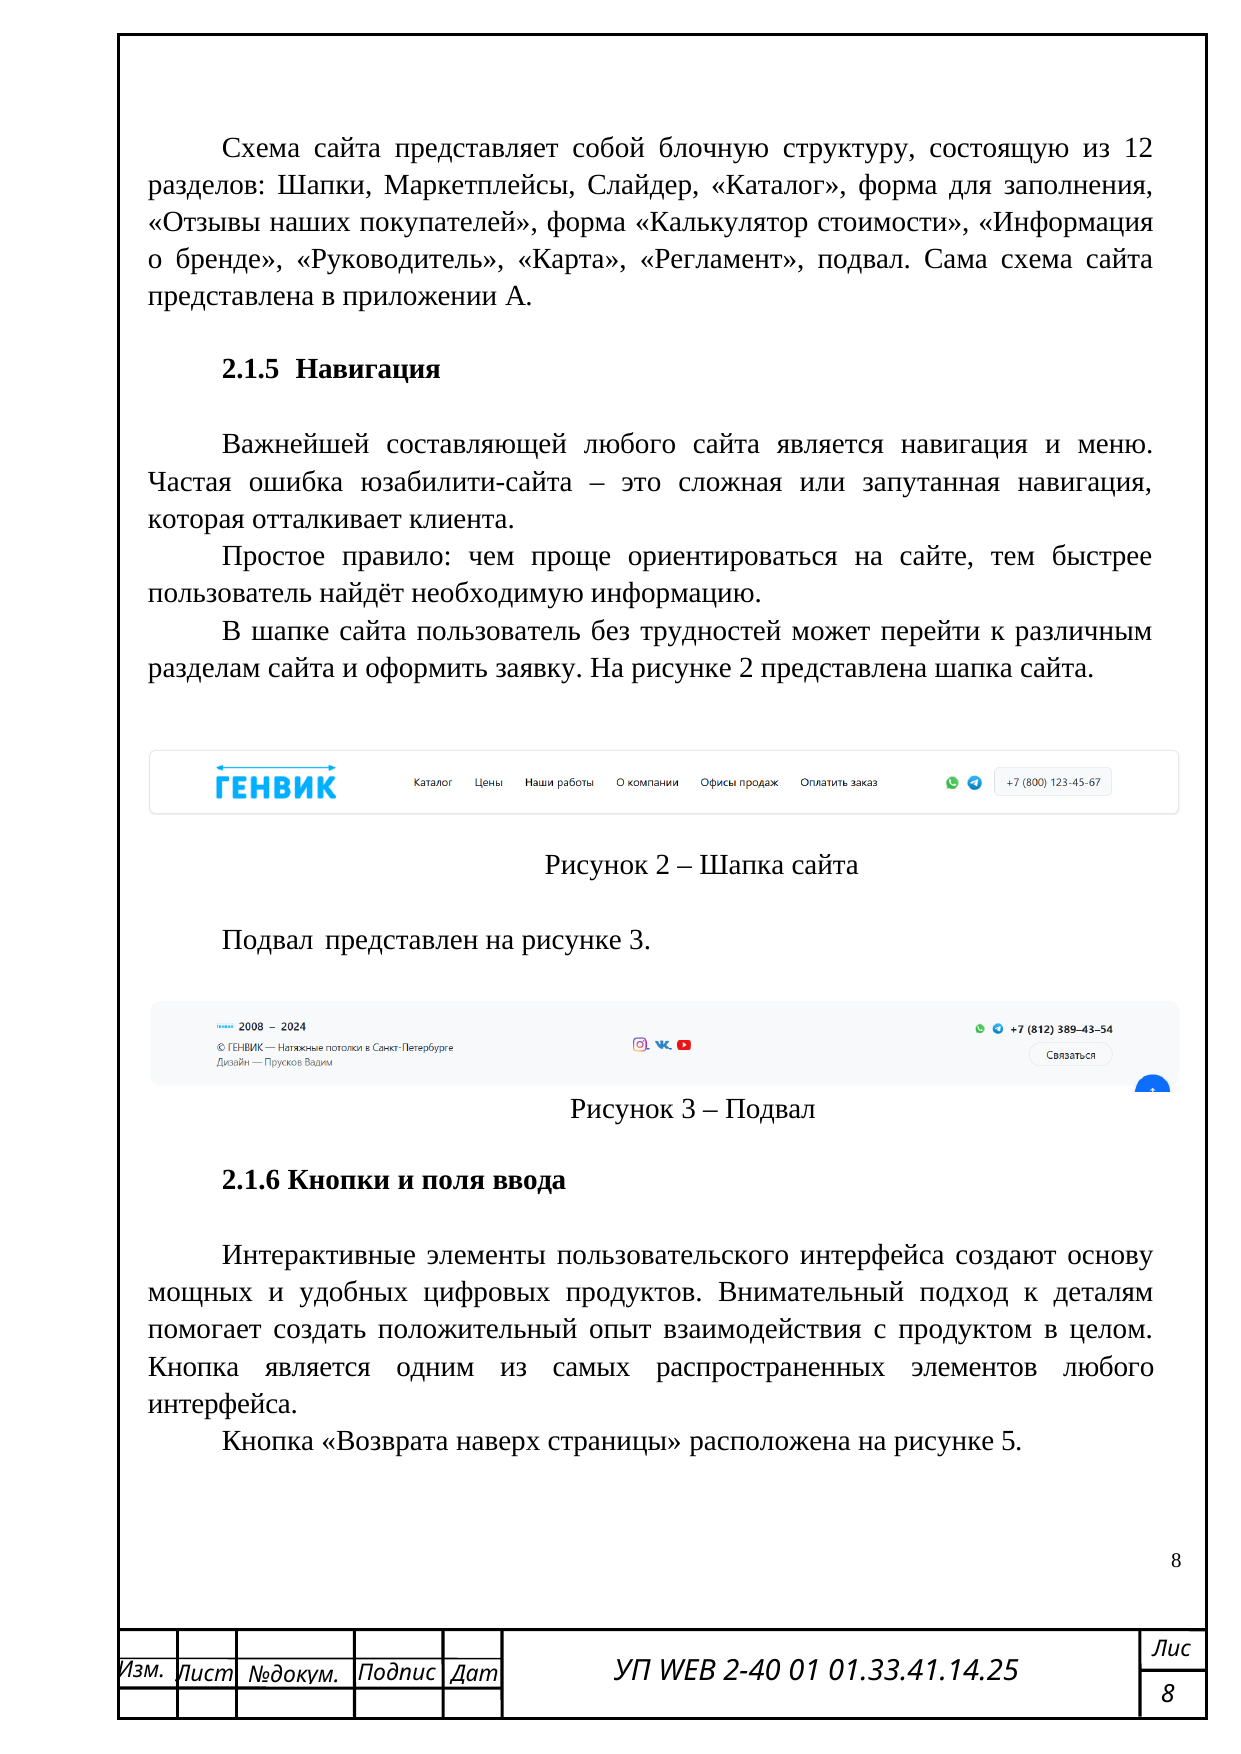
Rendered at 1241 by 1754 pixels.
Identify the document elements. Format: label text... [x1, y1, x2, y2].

picture [147, 745, 1182, 815]
picture [147, 996, 1182, 1092]
text Подвал представлен на рисунке 3. [148, 922, 824, 955]
text Кнопка «Возврата наверх страницы» расположена на рисунке 5. [148, 1423, 1181, 1457]
text 2.1.6 Кнопки и поля ввода [148, 1162, 1181, 1196]
list Навигация [148, 352, 1181, 385]
text Интерактивные элементы пользовательского интерфейса создают основу мощных и удобных цифровых продуктов. Внимательный подход к деталям помогает создать положительный опыт взаимодействия с продуктом в целом. Кнопка является одним из самых распространенных элементов любого интерфейса. [148, 1237, 1154, 1419]
text Рисунок 3 – Подвал [148, 1092, 1164, 1125]
text Рисунок 2 – Шапка сайта [148, 847, 1181, 881]
text Схема сайта представляет собой блочную структуру, состоящую из 12 разделов: Шапки, Маркетплейсы, Слайдер, «Каталог», форма для заполнения, «Отзывы наших покупателей», форма «Калькулятор стоимости», «Информация о бренде», «Руководитель», «Карта», «Регламент», подвал. Сама схема сайта представлена в приложении А. [148, 130, 1154, 312]
text Важнейшей составляющей любого сайта является навигация и меню. Частая ошибка юзабилити-сайта – это сложная или запутанная навигация, которая отталкивает клиента. [148, 427, 1153, 534]
text Простое правило: чем проще ориентироваться на сайте, тем быстрее пользователь найдёт необходимую информацию. [148, 538, 1153, 609]
text В шапке сайта пользователь без трудностей может перейти к различным разделам сайта и оформить заявку. На рисунке 2 представлена шапка сайта. [148, 613, 1153, 683]
